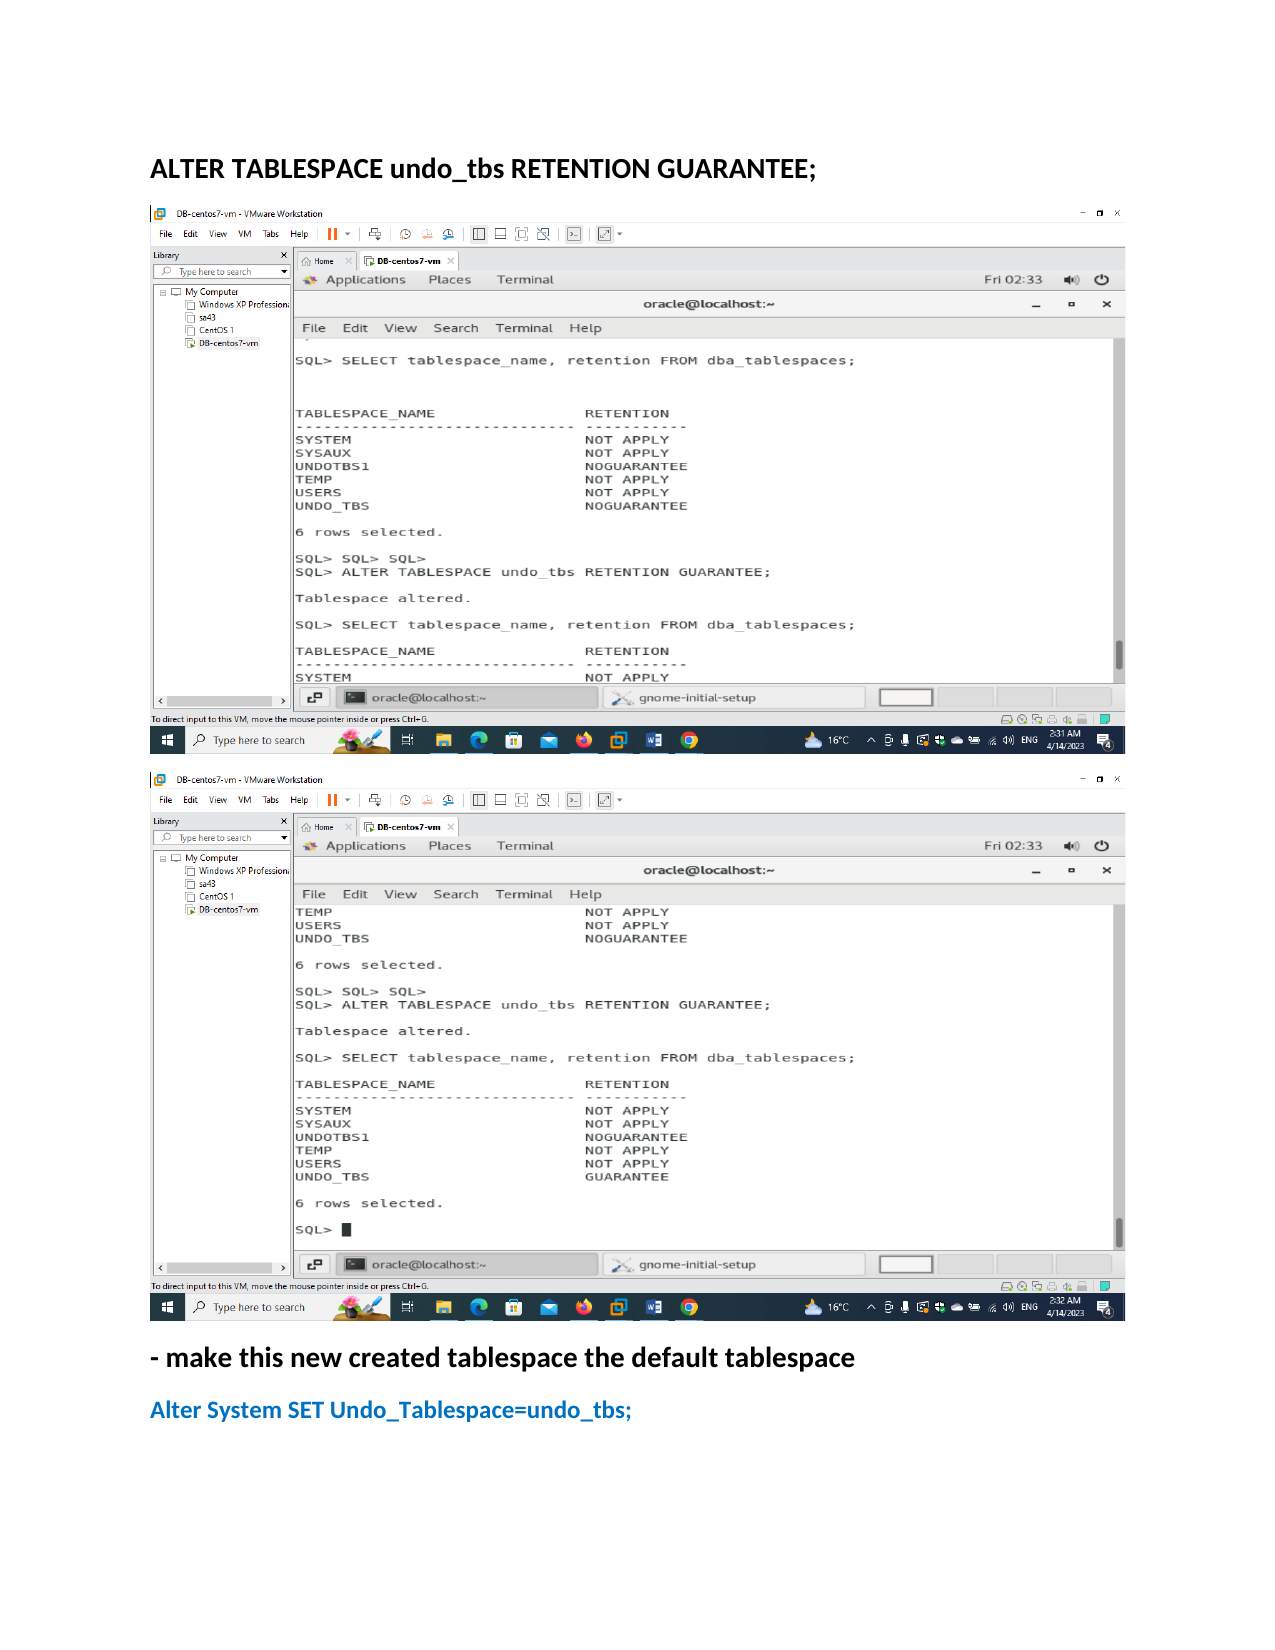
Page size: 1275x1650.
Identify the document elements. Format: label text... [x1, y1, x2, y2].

picture [150, 772, 1125, 1321]
text ALTER TABLESPACE undo_tbs RETENTION GUARANTEE; [150, 150, 1125, 186]
text Alter System SET Undo_Tablespace=undo_tbs; [150, 1394, 1125, 1425]
text - make this new created tablespace the default tablespace [150, 1339, 1125, 1375]
picture [150, 205, 1125, 754]
